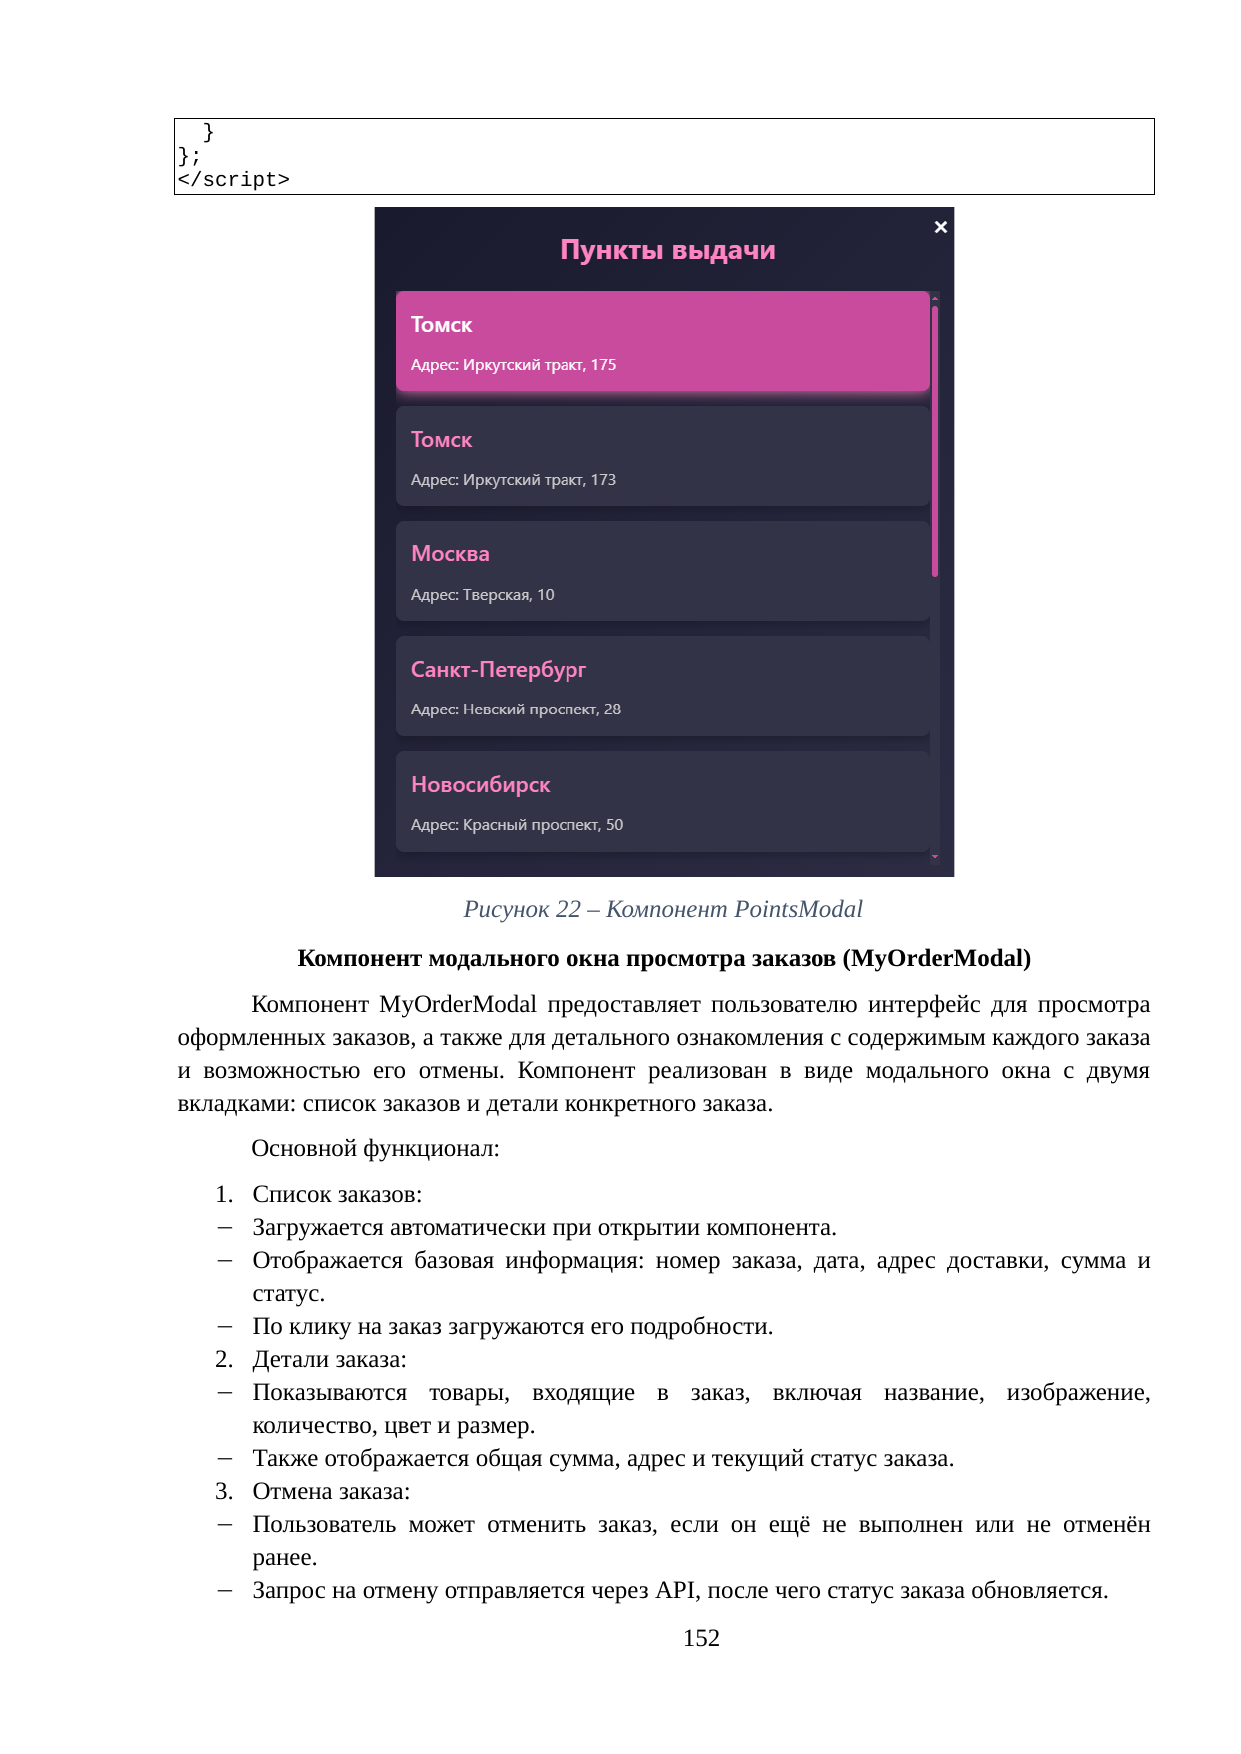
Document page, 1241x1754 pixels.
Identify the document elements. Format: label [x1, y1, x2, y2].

picture [374, 207, 955, 877]
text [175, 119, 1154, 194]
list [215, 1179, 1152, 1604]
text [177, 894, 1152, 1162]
